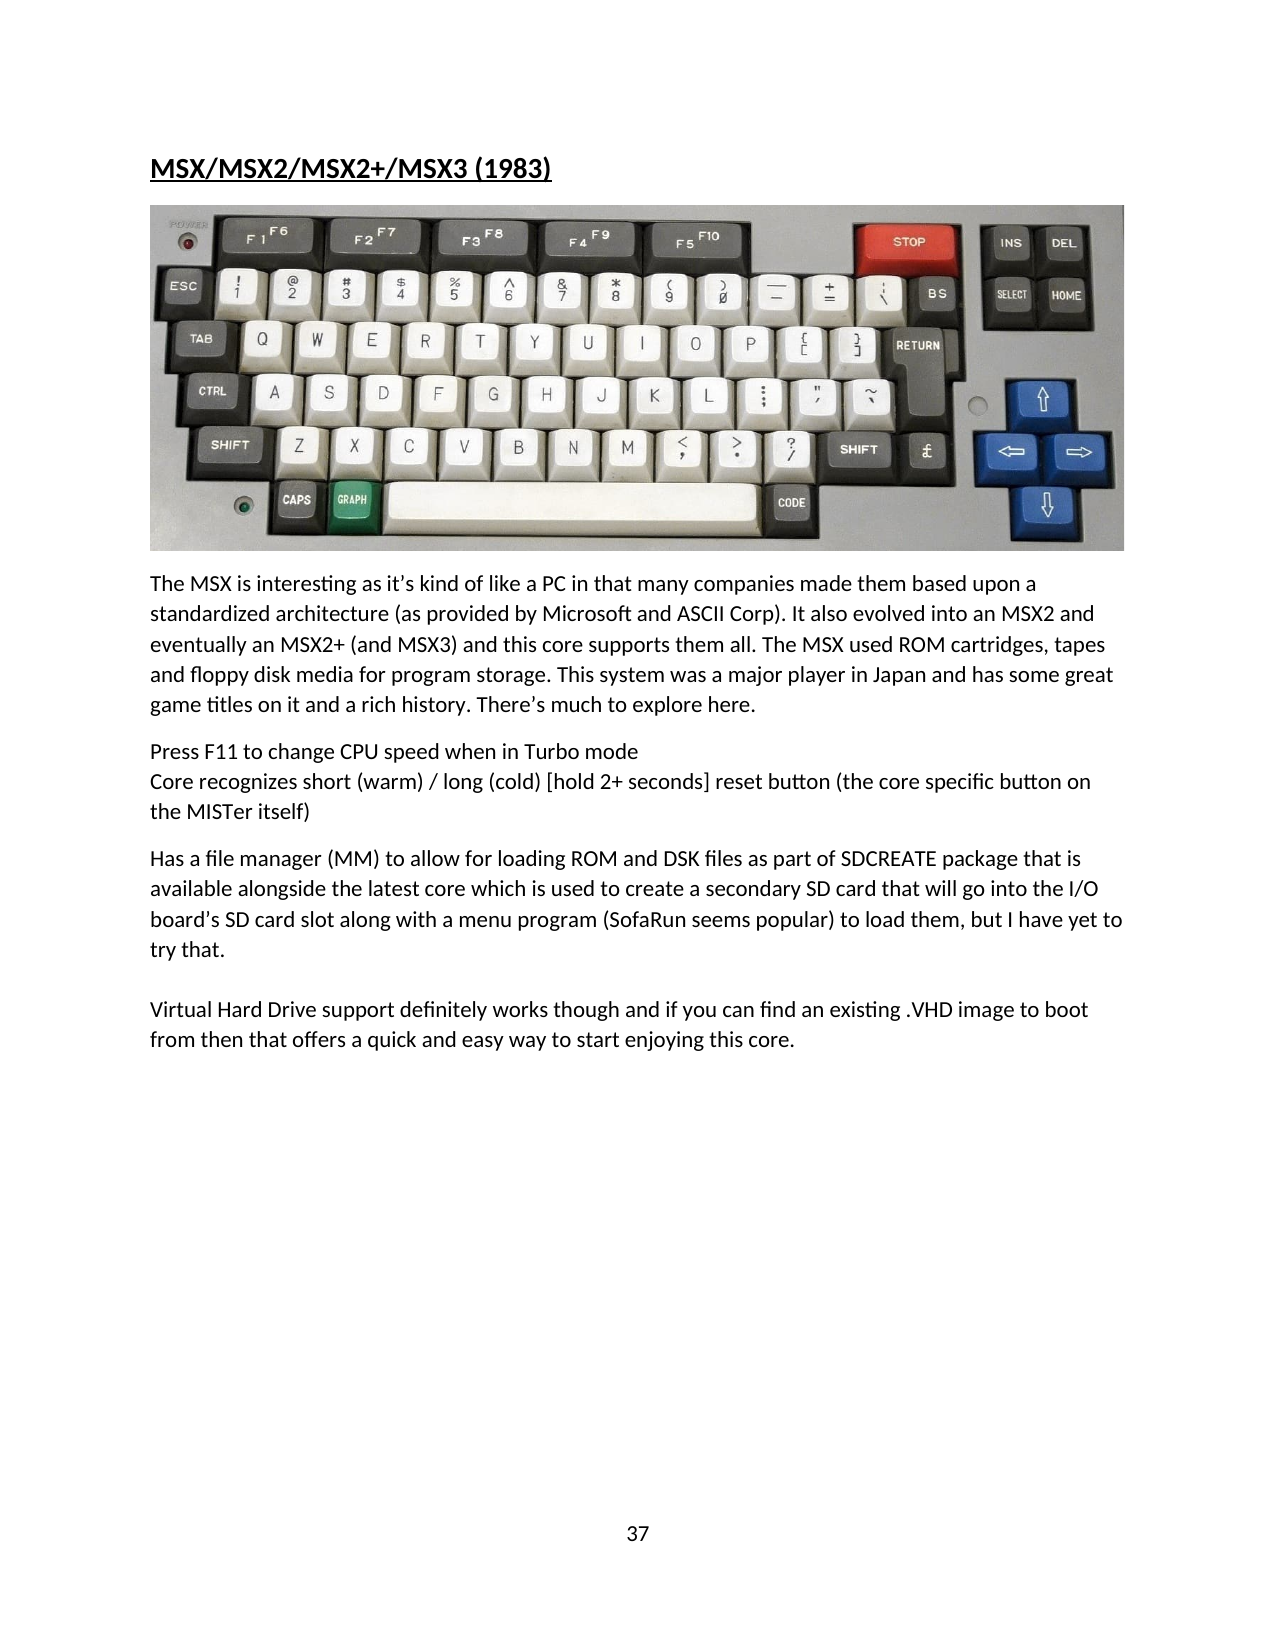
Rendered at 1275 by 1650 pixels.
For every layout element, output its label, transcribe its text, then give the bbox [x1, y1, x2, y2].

text Press F11 to change CPU speed when in Turbo mode Core recognizes short (warm) / long (cold) [hold 2+ seconds] reset button (the core specific button on the MISTer itself) [150, 737, 1125, 825]
picture [150, 205, 1125, 551]
text The MSX is interesting as it’s kind of like a PC in that many companies made them based upon a standardized architecture (as provided by Microsoft and ASCII Corp). It also evolved into an MSX2 and eventually an MSX2+ (and MSX3) and this core supports them all. The MSX used ROM cartridges, tapes and floppy disk media for program storage. This system was a major player in Japan and has some great game titles on it and a rich history. There’s much to explore here. [150, 569, 1125, 718]
text MSX/MSX2/MSX2+/MSX3 (1983) [150, 150, 1125, 186]
text Has a file manager (MM) to allow for loading ROM and DSK files as part of SDCREATE package that is available alongside the latest core which is used to create a secondary SD card that will go into the I/O board’s SD card slot along with a menu program (SofaRun seems popular) to load them, but I have yet to try that. Virtual Hard Drive support definitely works though and if you can find an existing .VHD image to boot from then that offers a quick and easy way to start enjoying this core. [150, 844, 1125, 1114]
